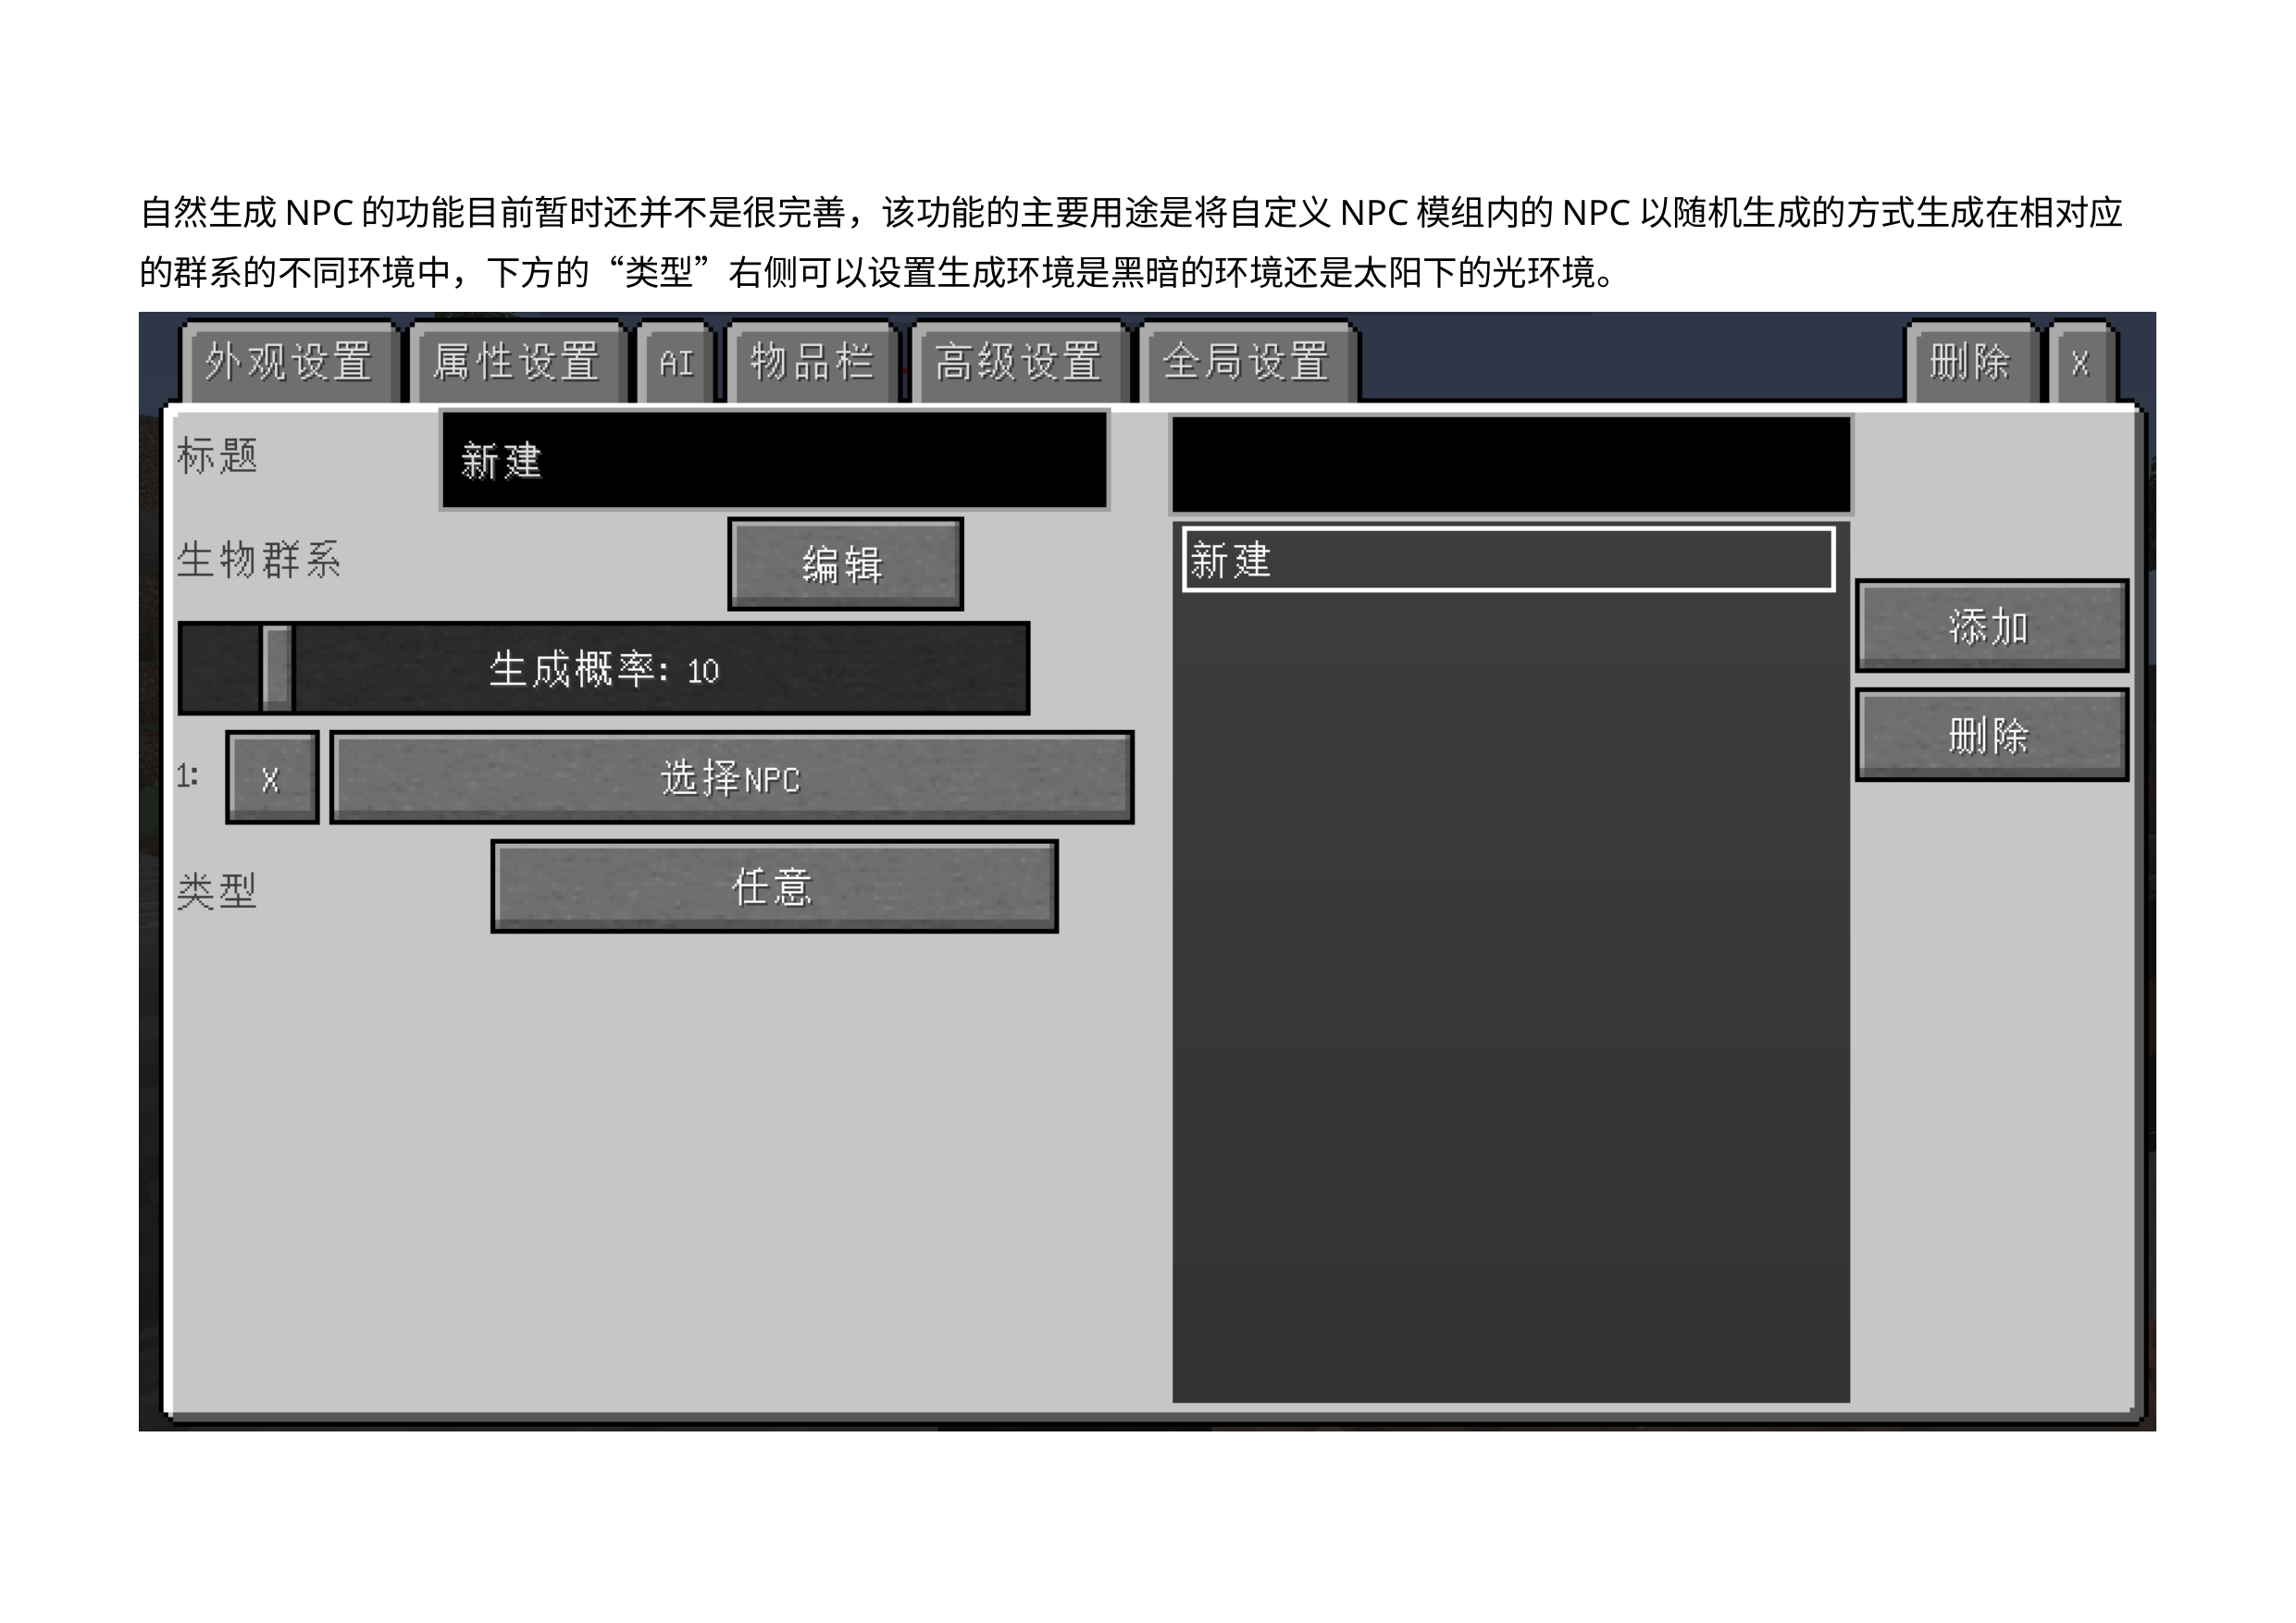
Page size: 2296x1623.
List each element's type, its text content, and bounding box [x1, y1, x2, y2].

text 自然生成NPC的功能目前暂时还并不是很完善，该功能的主要用途是将自定义NPC模组内的NPC以随机生成的方式生成在相对应的群系的不同环境中，下方的“类型”右侧可以设置生成环境是黑暗的环境还是太阳下的光环境。 [139, 180, 2156, 300]
picture [139, 312, 2157, 1431]
